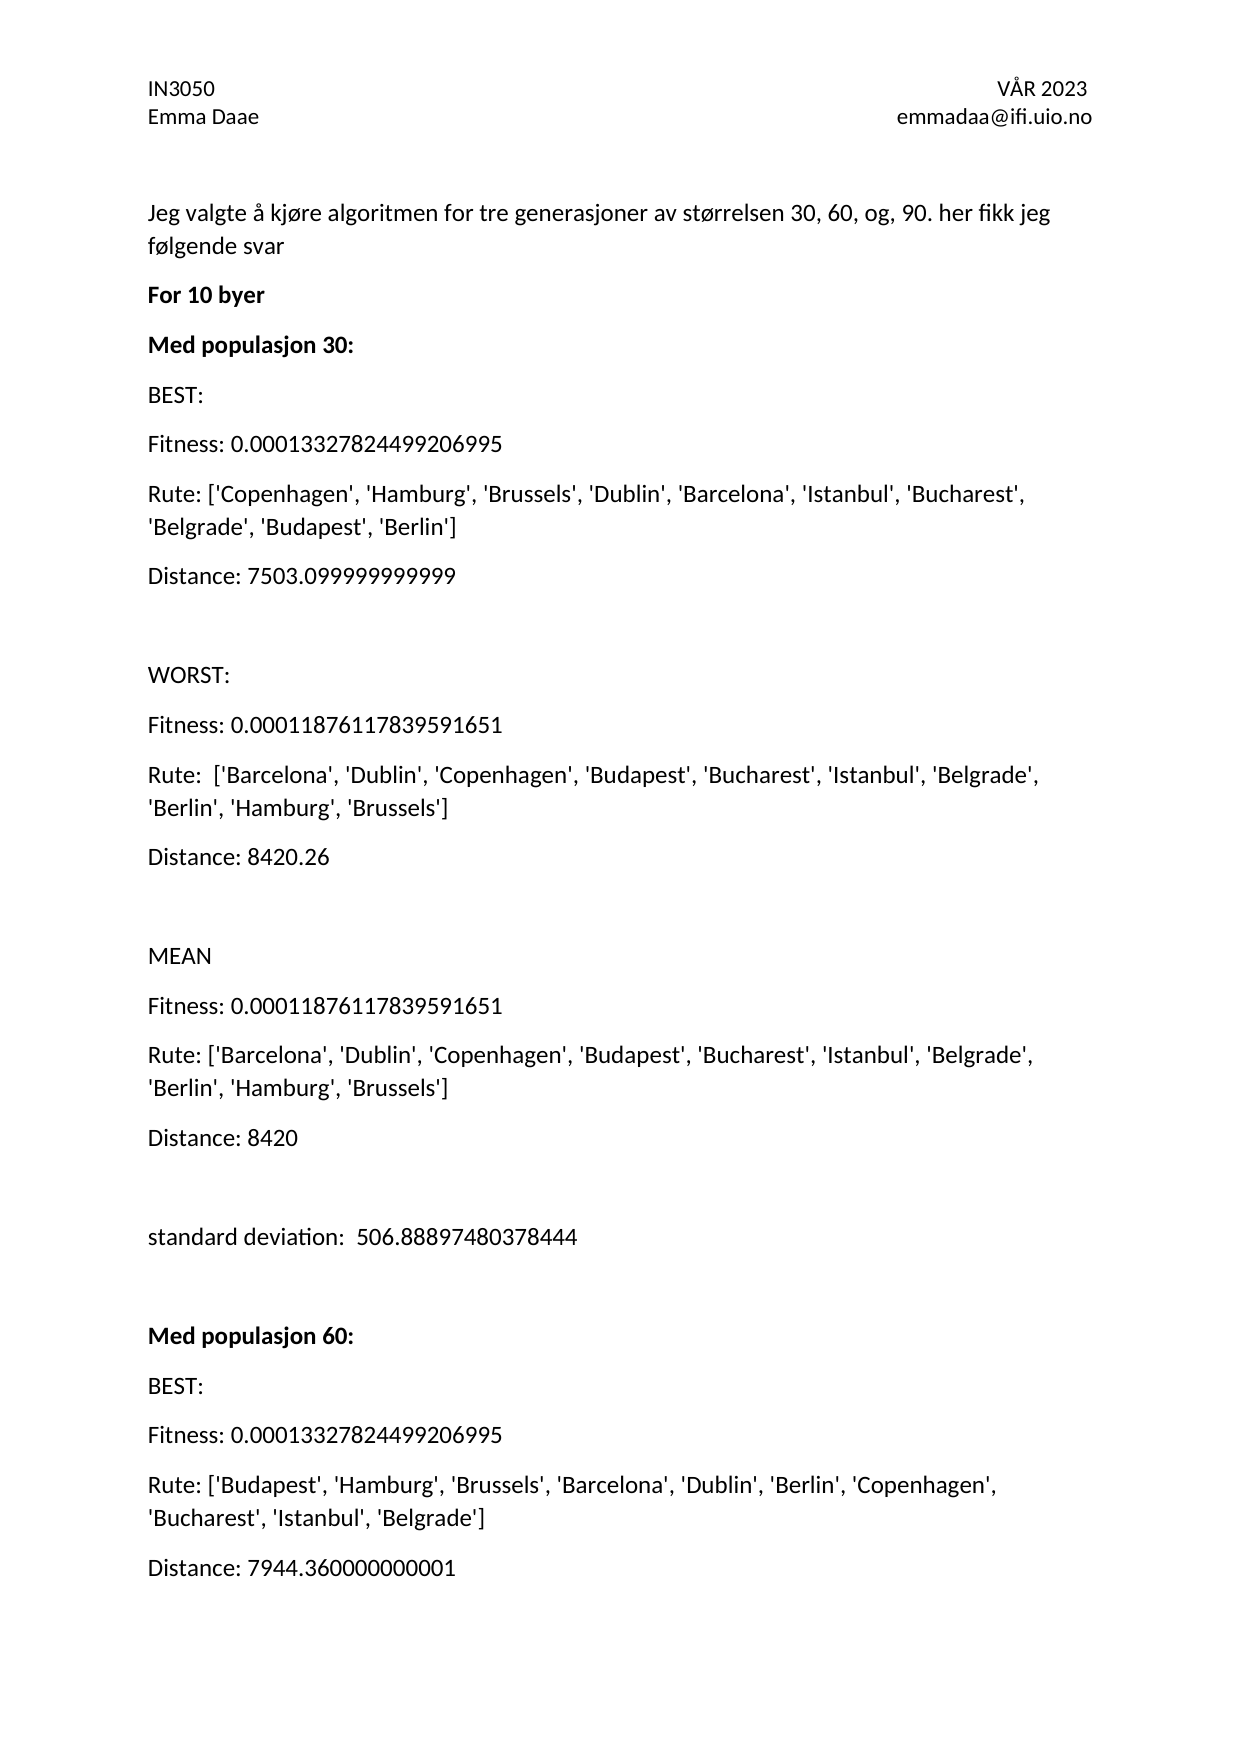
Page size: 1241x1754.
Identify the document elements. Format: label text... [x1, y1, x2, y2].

text Fitness: 0.00011876117839591651 [148, 709, 1093, 740]
text MEAN [148, 941, 1093, 971]
text Distance: 8420.26 [148, 841, 1093, 872]
text Distance: 8420 [148, 1122, 1093, 1153]
text Fitness: 0.00013327824499206995 [148, 1420, 1093, 1450]
text Jeg valgte å kjøre algoritmen for tre generasjoner av størrelsen 30, 60, og, 90. her fikk jeg følgende svar [148, 197, 1093, 261]
text Fitness: 0.00011876117839591651 [148, 990, 1093, 1021]
text Rute: ['Barcelona', 'Dublin', 'Copenhagen', 'Budapest', 'Bucharest', 'Istanbul', 'Belgrade', 'Berlin', 'Hamburg', 'Brussels'] [148, 759, 1093, 822]
text For 10 byer [148, 280, 1093, 310]
text BEST: [148, 379, 1093, 409]
text BEST: [148, 1370, 1093, 1401]
text Rute: ['Barcelona', 'Dublin', 'Copenhagen', 'Budapest', 'Bucharest', 'Istanbul', 'Belgrade', 'Berlin', 'Hamburg', 'Brussels'] [148, 1040, 1093, 1103]
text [148, 1469, 1093, 1533]
text standard deviation: 506.88897480378444 [148, 1221, 1093, 1252]
text Med populasjon 30: [148, 329, 1093, 360]
text WORST: [148, 660, 1093, 690]
text Med populasjon 60: [148, 1321, 1093, 1351]
text Fitness: 0.00013327824499206995 [148, 428, 1093, 459]
text Distance: 7944.360000000001 [148, 1552, 1093, 1582]
text Distance: 7503.099999999999 [148, 561, 1093, 591]
text Rute: ['Copenhagen', 'Hamburg', 'Brussels', 'Dublin', 'Barcelona', 'Istanbul', 'Bucharest', 'Belgrade', 'Budapest', 'Berlin'] [148, 478, 1093, 541]
